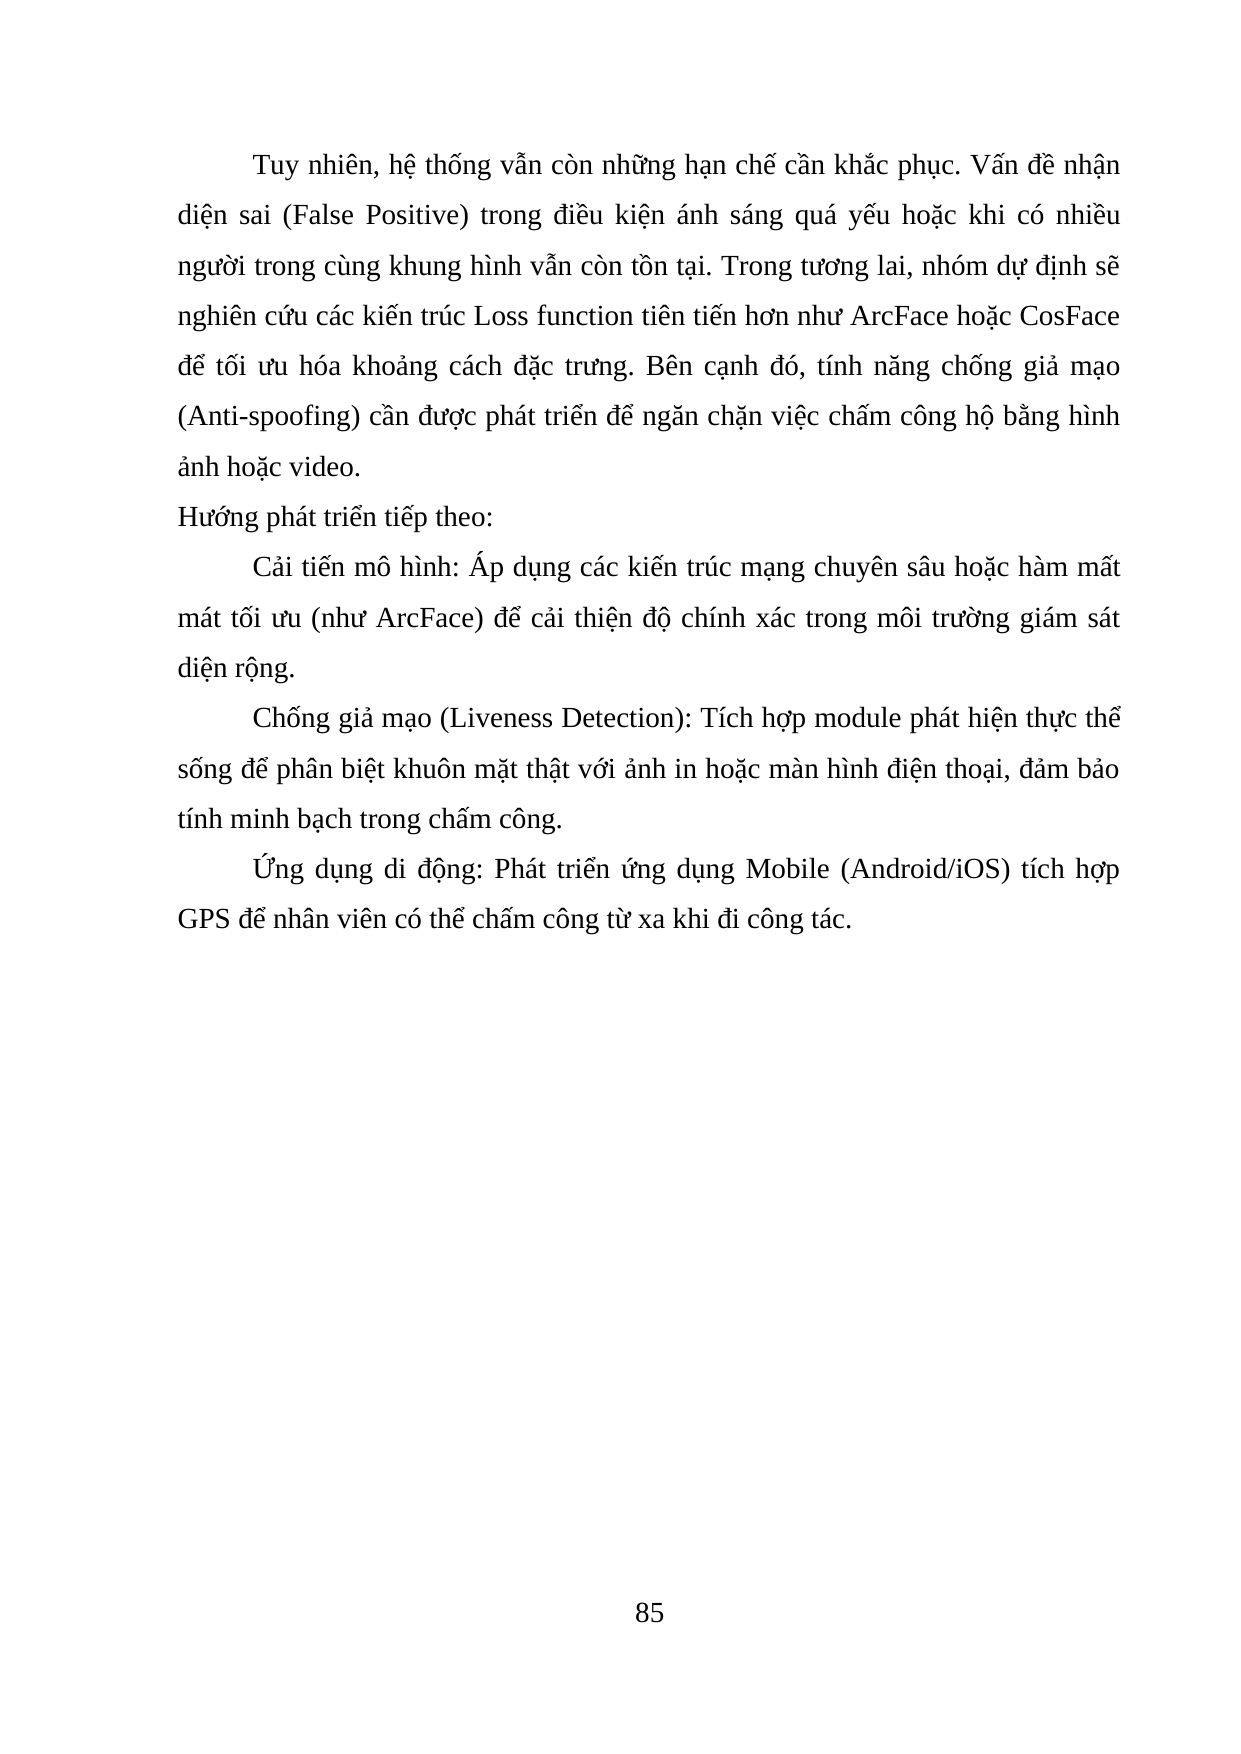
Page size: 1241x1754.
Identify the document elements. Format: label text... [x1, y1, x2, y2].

text Hướng phát triển tiếp theo: [177, 499, 1122, 533]
text Ứng dụng di động: Phát triển ứng dụng Mobile (Android/iOS) tích hợp GPS để nhân viên có thể chấm công từ xa khi đi công tác. [177, 851, 1122, 935]
text Cải tiến mô hình: Áp dụng các kiến trúc mạng chuyên sâu hoặc hàm mất mát tối ưu (như ArcFace) để cải thiện độ chính xác trong môi trường giám sát diện rộng. [177, 549, 1122, 684]
text Chống giả mạo (Liveness Detection): Tích hợp module phát hiện thực thể sống để phân biệt khuôn mặt thật với ảnh in hoặc màn hình điện thoại, đảm bảo tính minh bạch trong chấm công. [177, 700, 1122, 834]
text Tuy nhiên, hệ thống vẫn còn những hạn chế cần khắc phục. Vấn đề nhận diện sai (False Positive) trong điều kiện ánh sáng quá yếu hoặc khi có nhiều người trong cùng khung hình vẫn còn tồn tại. Trong tương lai, nhóm dự định sẽ nghiên cứu các kiến trúc Loss function tiên tiến hơn như ArcFace hoặc CosFace để tối ưu hóa khoảng cách đặc trưng. Bên cạnh đó, tính năng chống giả mạo (Anti-spoofing) cần được phát triển để ngăn chặn việc chấm công hộ bằng hình ảnh hoặc video. [177, 147, 1122, 482]
